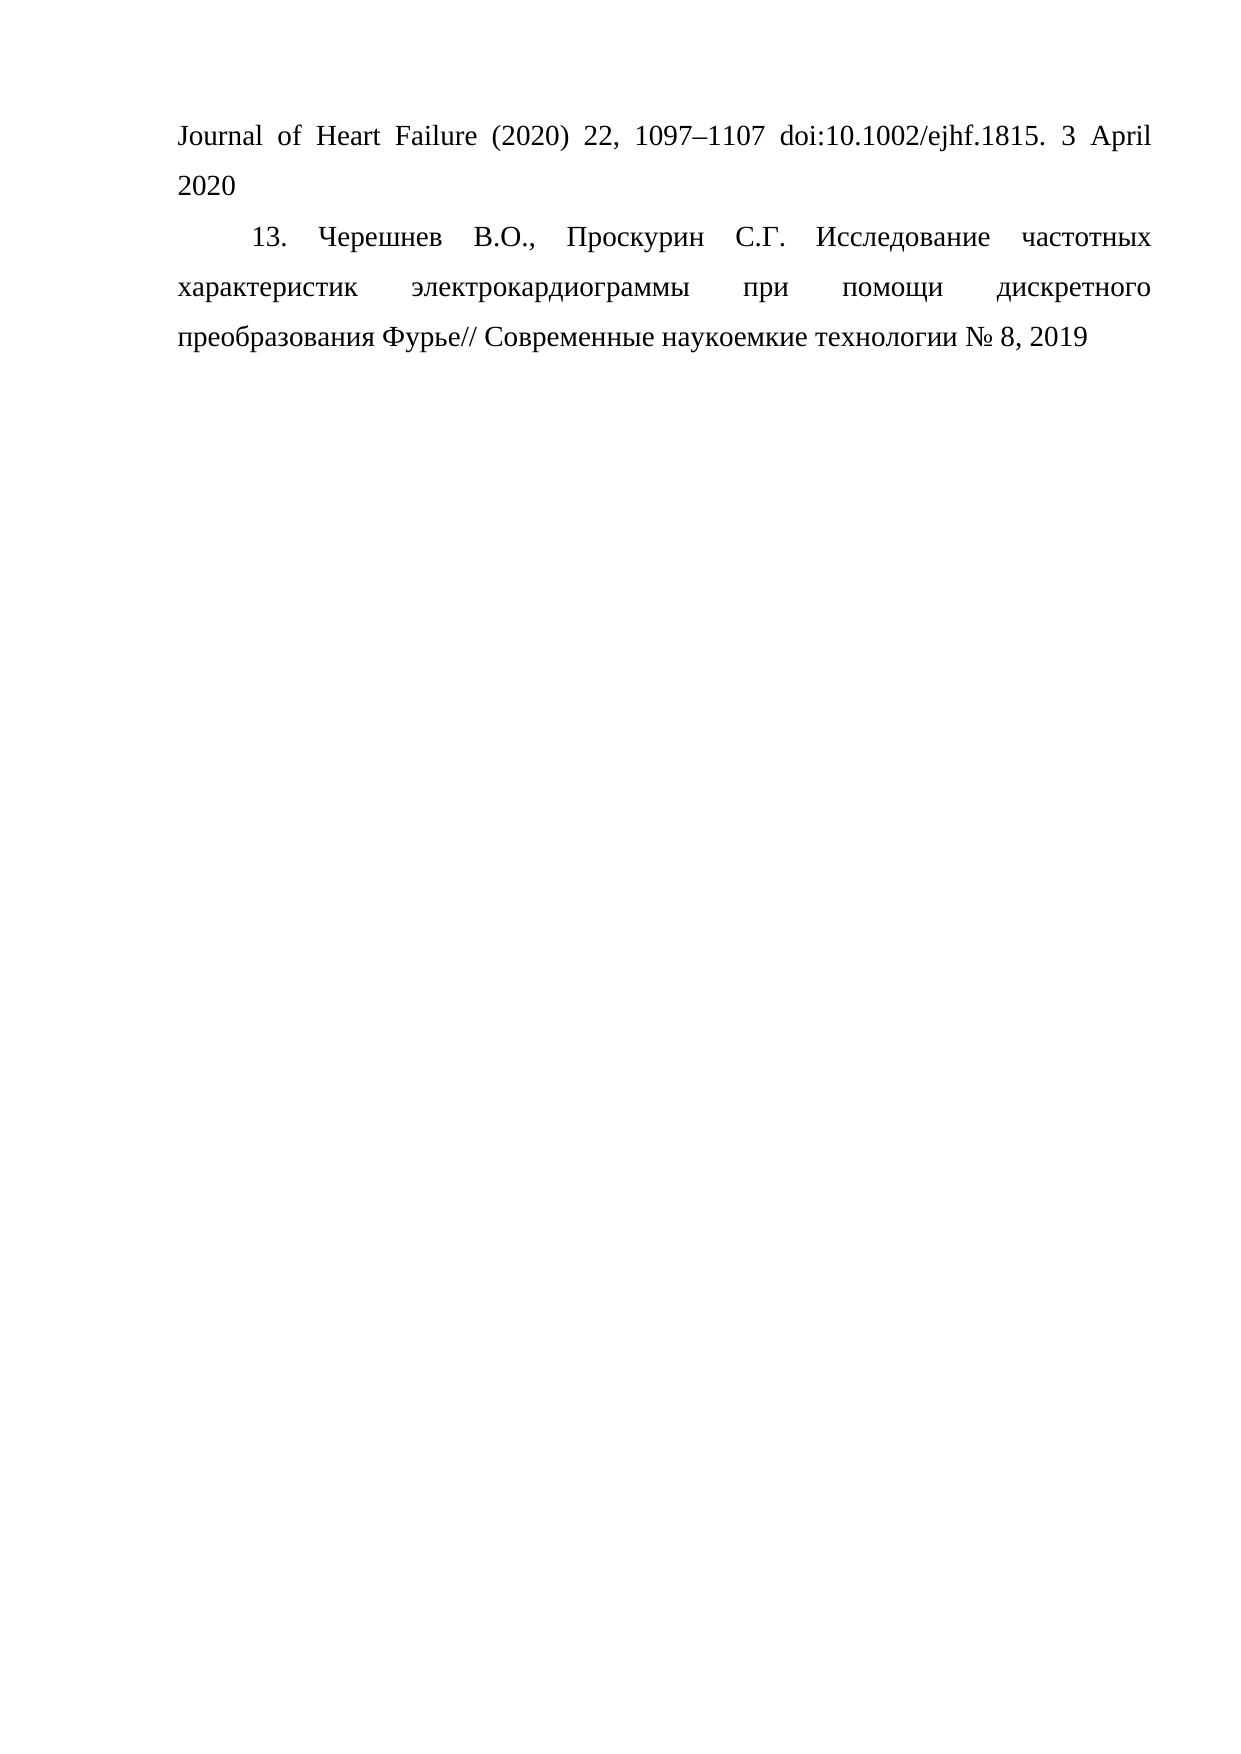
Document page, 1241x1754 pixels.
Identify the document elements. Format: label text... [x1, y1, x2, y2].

text 13. Черешнев В.О., Проскурин С.Г. Исследование частотных характеристик электрокардиограммы при помощи дискретного преобразования Фурье// Современные наукоемкие технологии № 8, 2019 [177, 219, 1152, 353]
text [177, 118, 1152, 202]
